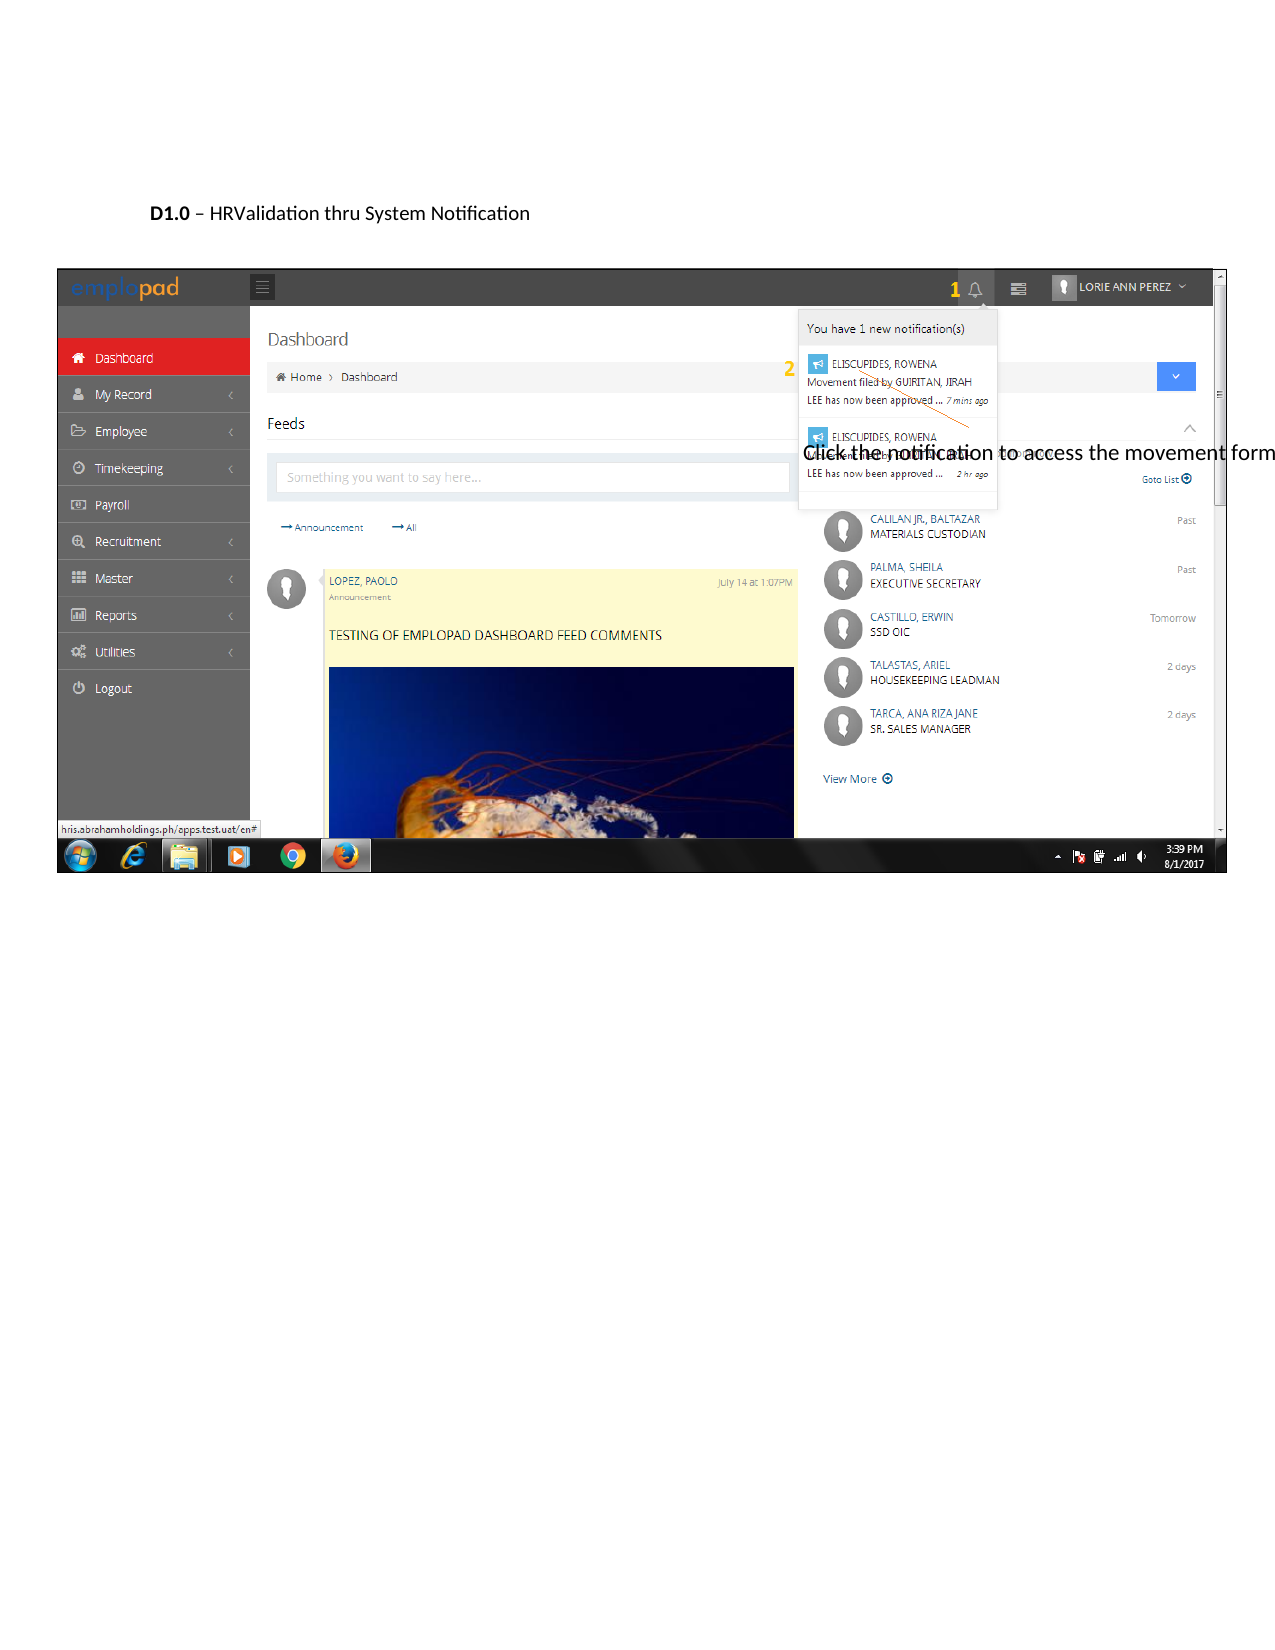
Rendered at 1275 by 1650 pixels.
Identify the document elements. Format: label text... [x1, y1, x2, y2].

text D1.0 – HRValidation thru System Notification [150, 200, 1125, 225]
picture [58, 270, 1226, 872]
